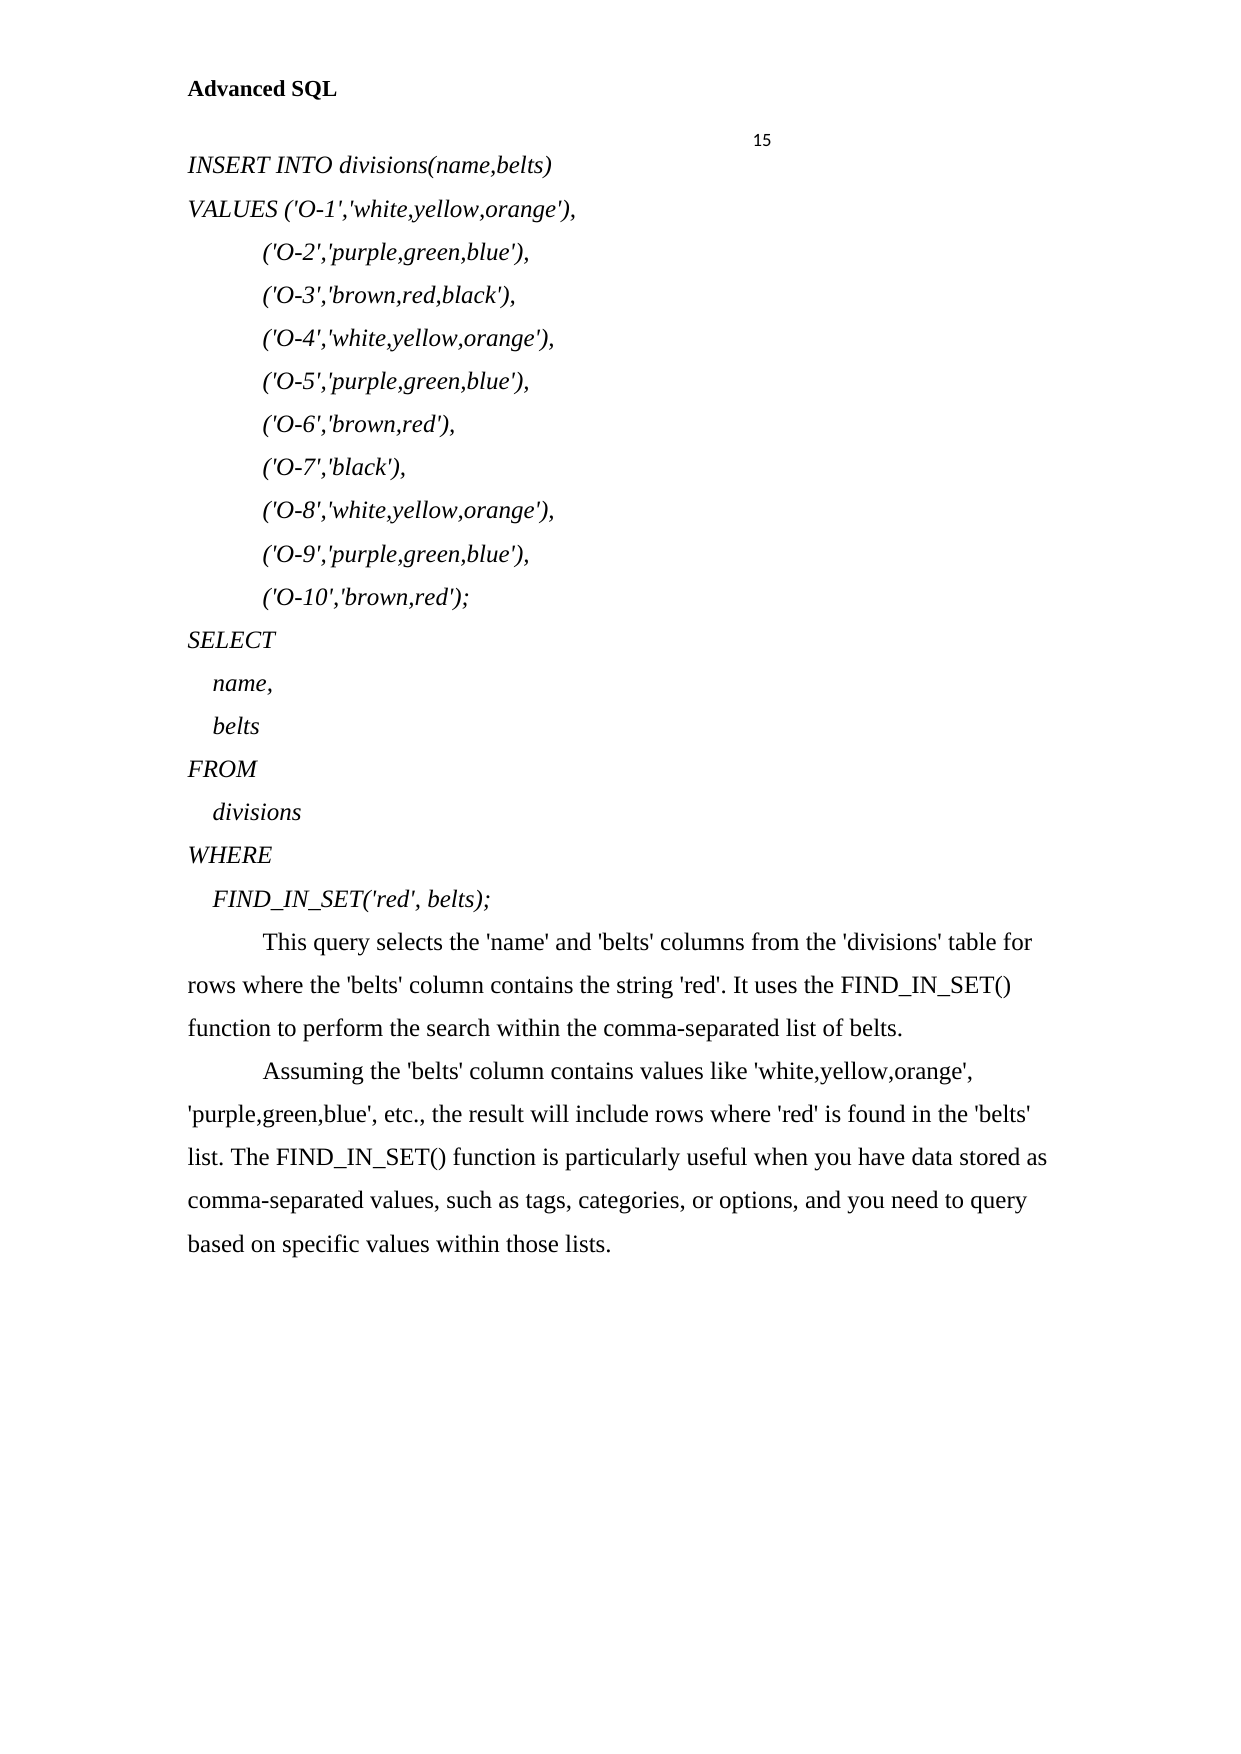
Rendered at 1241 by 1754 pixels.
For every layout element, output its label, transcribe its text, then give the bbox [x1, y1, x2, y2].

list name, [187, 668, 1053, 697]
list ('O-5','purple,green,blue'), [187, 366, 1053, 395]
list ('O-2','purple,green,blue'), [187, 237, 1053, 266]
list divisions [187, 797, 1053, 826]
list FROM [187, 754, 1053, 783]
list This query selects the 'name' and 'belts' columns from the 'divisions' table for rows where the 'belts' column contains the string 'red'. It uses the FIND_IN_SET() function to perform the search within the comma-separated list of belts. [187, 927, 1053, 1042]
list ('O-9','purple,green,blue'), [187, 539, 1053, 567]
list ('O-3','brown,red,black'), [187, 280, 1053, 309]
list FIND_IN_SET('red', belts); [187, 884, 1053, 912]
list VALUES ('O-1','white,yellow,orange'), [187, 194, 1053, 222]
list ('O-7','black'), [187, 452, 1053, 481]
list ('O-8','white,yellow,orange'), [187, 496, 1053, 524]
list ('O-4','white,yellow,orange'), [187, 323, 1053, 352]
list ('O-10','brown,red'); [187, 582, 1053, 611]
list INSERT INTO divisions(name,belts) [187, 151, 1053, 179]
list WHERE [187, 841, 1053, 869]
list belts [187, 711, 1053, 740]
list Assuming the 'belts' column contains values like 'white,yellow,orange', 'purple,green,blue', etc., the result will include rows where 'red' is found in the 'belts' list. The FIND_IN_SET() function is particularly useful when you have data stored as comma-separated values, such as tags, categories, or options, and you need to query based on specific values within those lists. [187, 1056, 1053, 1257]
list ('O-6','brown,red'), [187, 409, 1053, 438]
list SELECT [187, 625, 1053, 654]
